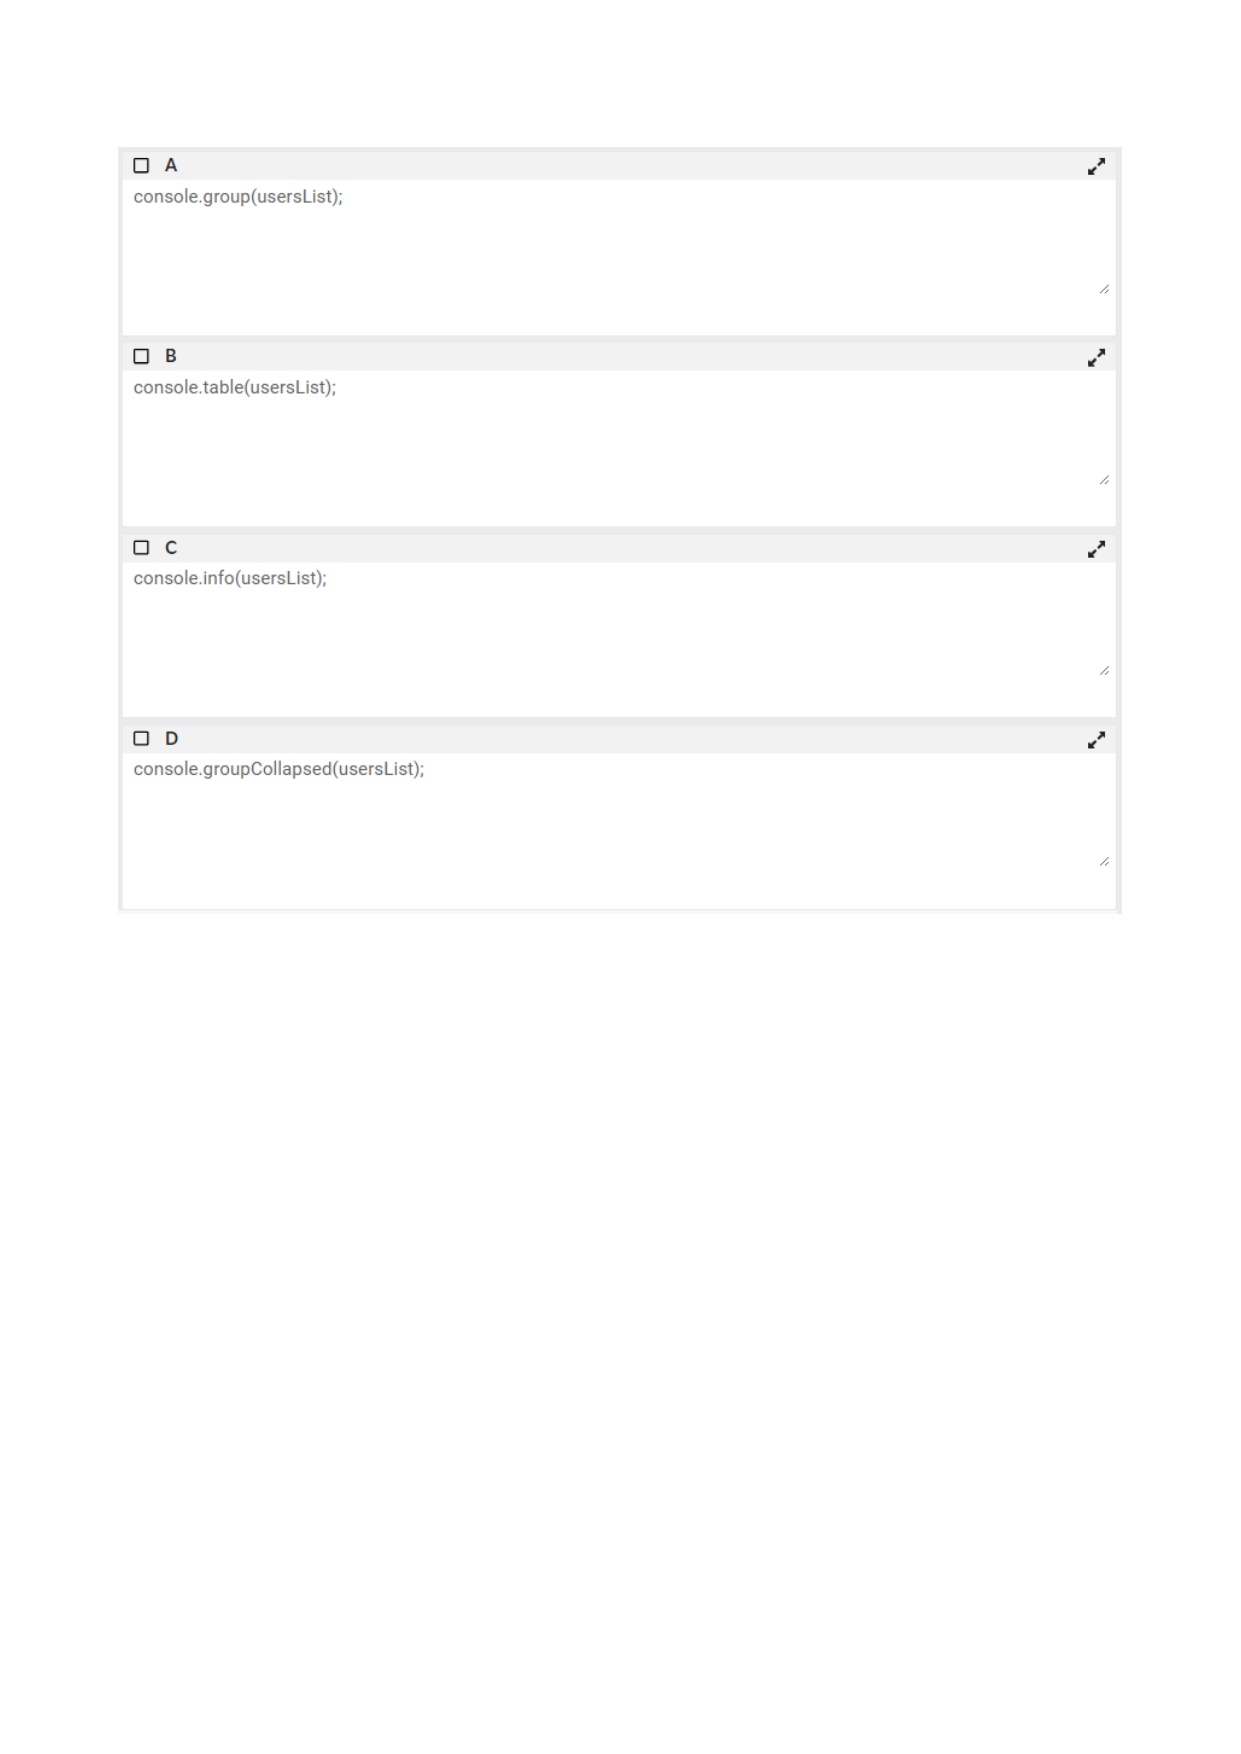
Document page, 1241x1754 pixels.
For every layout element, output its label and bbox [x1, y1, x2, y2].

picture [118, 147, 1122, 914]
